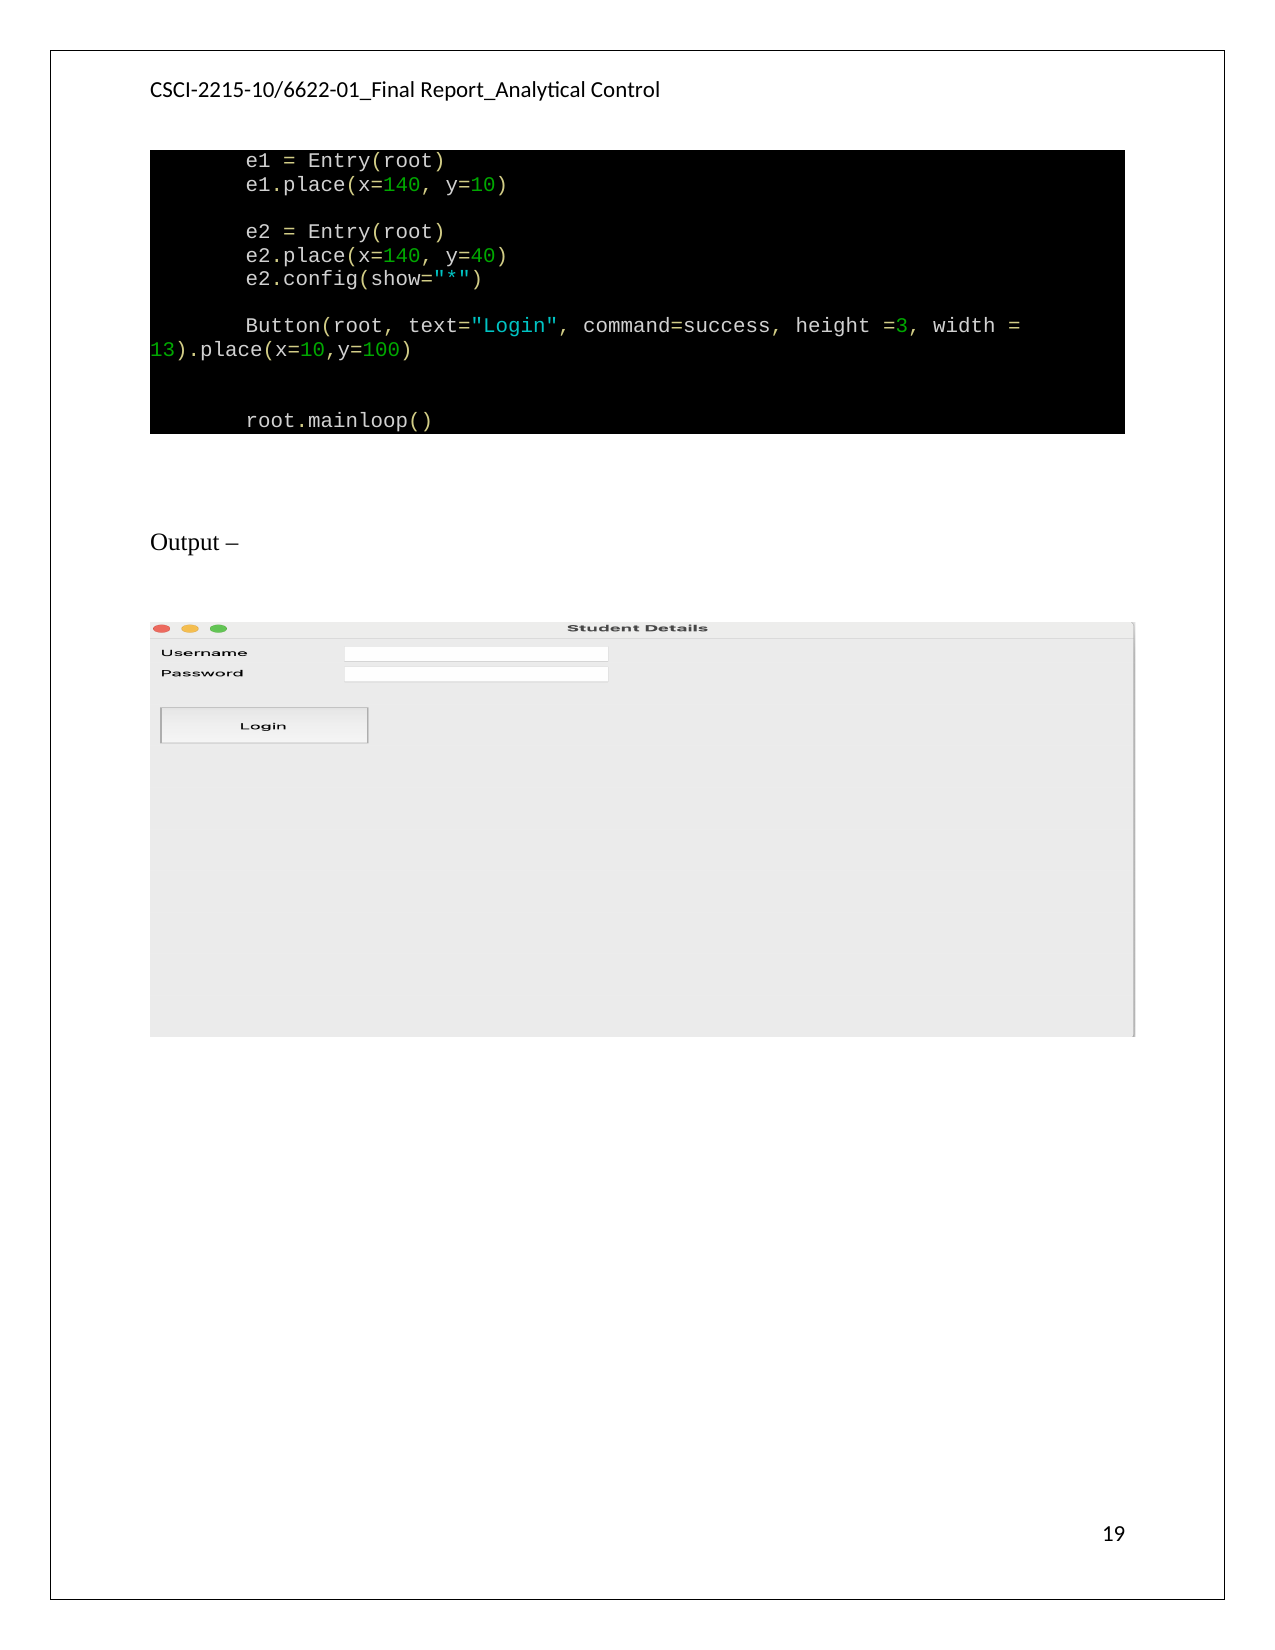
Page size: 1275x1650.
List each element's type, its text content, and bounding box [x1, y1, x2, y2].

text e2.place(x=140, y=40) [150, 244, 1125, 268]
text e2.config(show="*") [150, 268, 1125, 292]
text Output – [150, 527, 1125, 556]
text e1 = Entry(root) [150, 150, 1125, 174]
text e1.place(x=140, y=10) [150, 174, 1125, 197]
text root.mainloop() [150, 410, 1125, 434]
text e2 = Entry(root) [150, 221, 1125, 244]
picture [150, 622, 1136, 1037]
text Button(root, text="Login", command=success, height =3, width = 13).place(x=10,y=100) [150, 316, 1125, 363]
